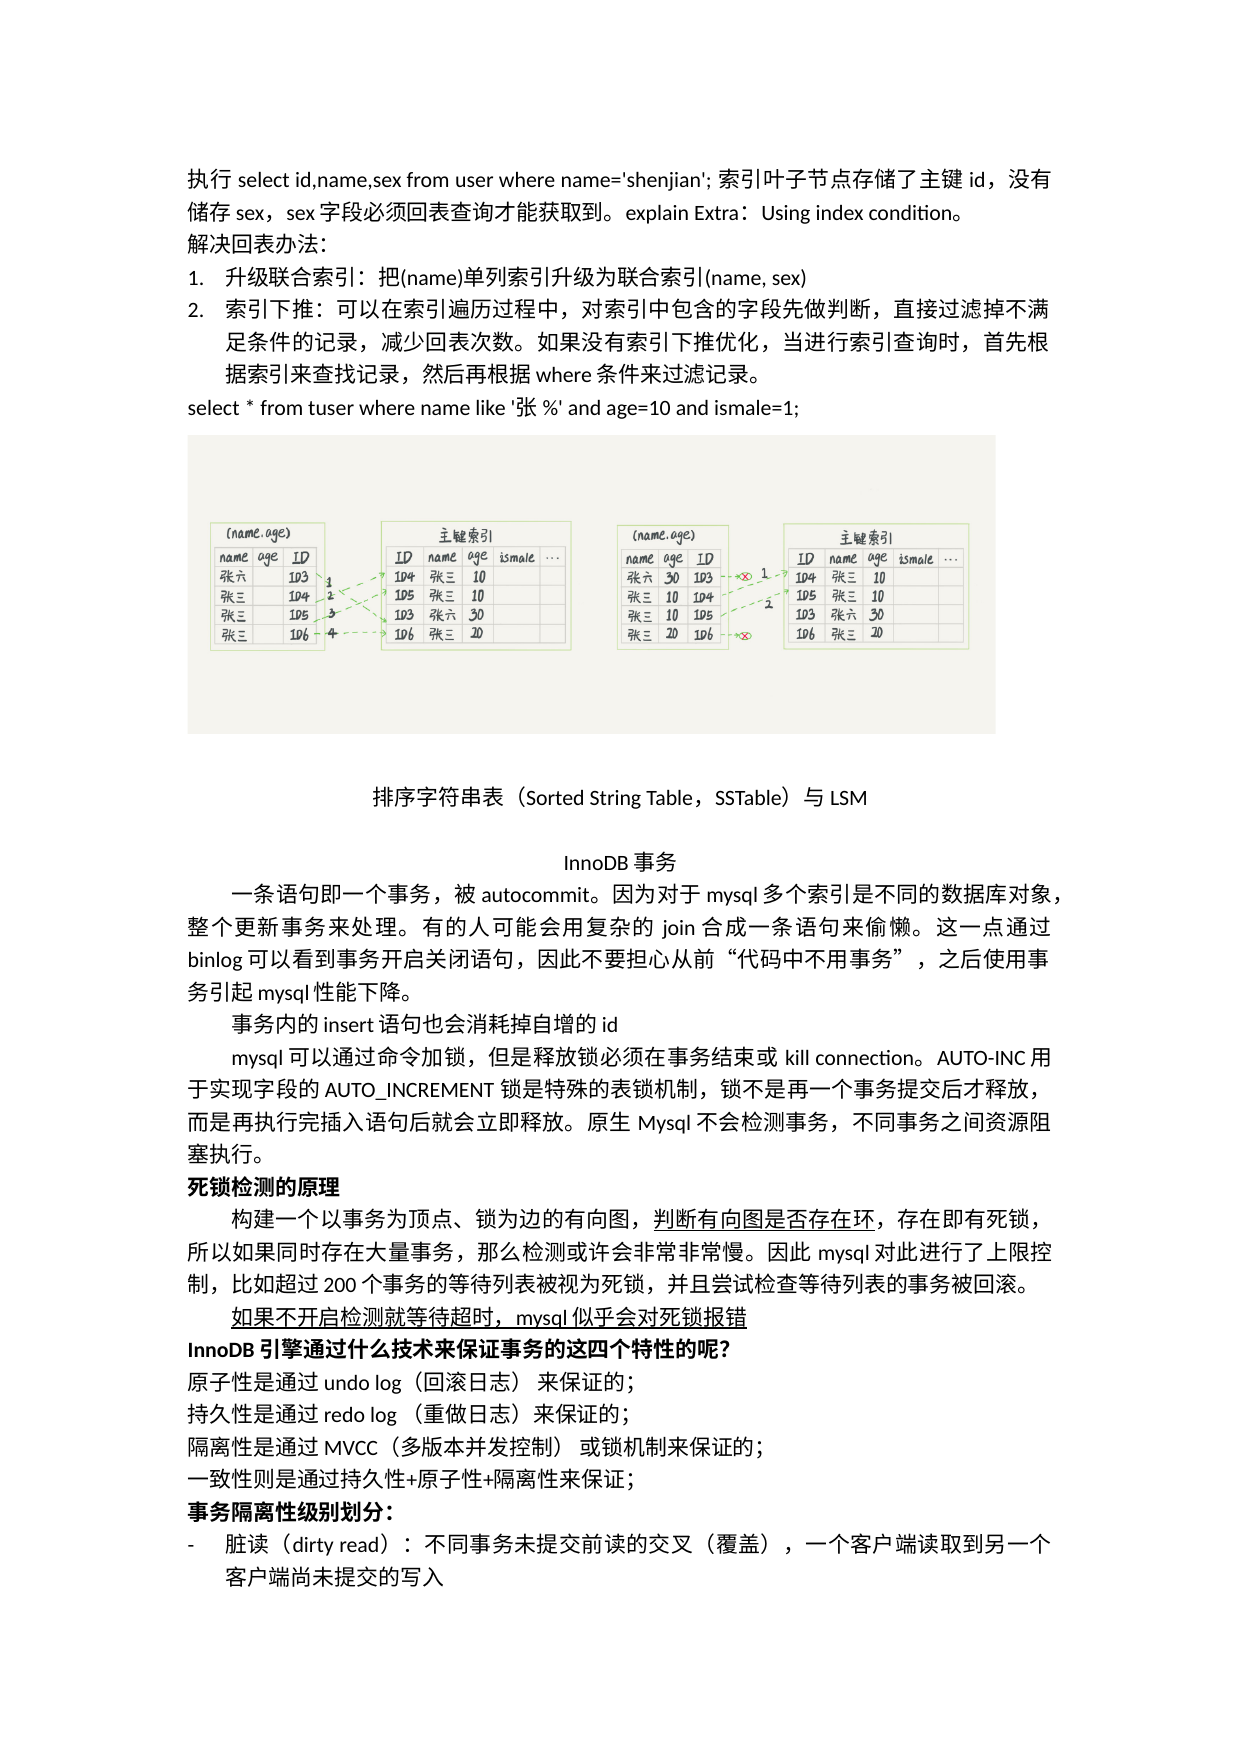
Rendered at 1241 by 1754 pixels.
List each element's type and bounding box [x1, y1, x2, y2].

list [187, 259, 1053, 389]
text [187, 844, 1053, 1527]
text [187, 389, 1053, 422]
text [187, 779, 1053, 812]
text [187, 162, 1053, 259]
picture [187, 435, 996, 734]
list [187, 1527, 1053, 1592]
